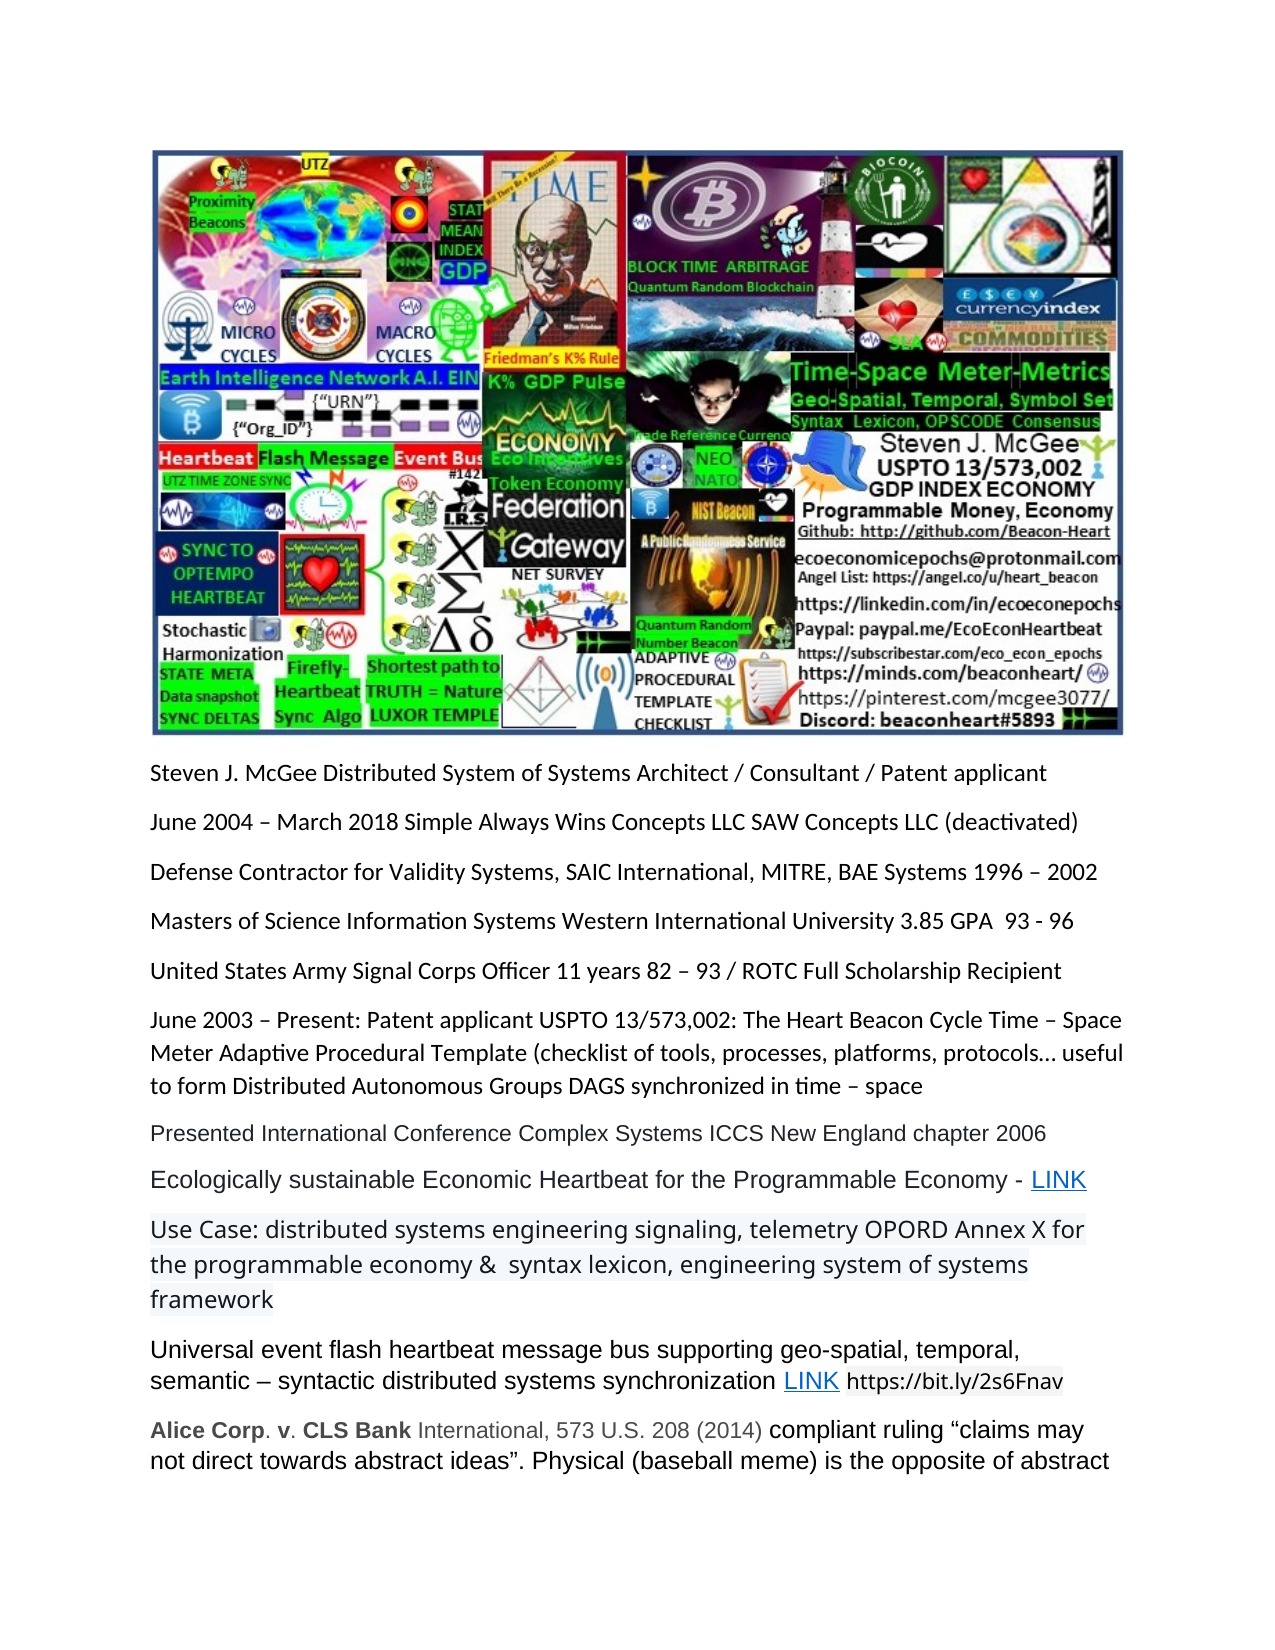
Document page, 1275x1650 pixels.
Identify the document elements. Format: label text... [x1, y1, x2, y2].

text Steven J. McGee Distributed System of Systems Architect / Consultant / Patent applicant [150, 757, 1125, 787]
text Defense Contractor for Validity Systems, SAIC International, MITRE, BAE Systems 1996 – 2002 [150, 856, 1125, 886]
text United States Army Signal Corps Officer 11 years 82 – 93 / ROTC Full Scholarship Recipient [150, 955, 1125, 986]
text Universal event flash heartbeat message bus supporting geo-spatial, temporal, semantic – syntactic distributed systems synchronization LINK https://bit.ly/2s6Fnav [150, 1335, 1125, 1396]
text Presented International Conference Complex Systems ICCS New England chapter 2006 [150, 1120, 1125, 1146]
text Alice Corp. v. CLS Bank International, 573 U.S. 208 (2014) compliant ruling “claims may not direct towards abstract ideas”. Physical (baseball meme) is the opposite of abstract [150, 1415, 1125, 1475]
text Use Case: distributed systems engineering signaling, telemetry OPORD Annex X for the programmable economy & syntax lexicon, engineering system of systems framework [150, 1213, 1125, 1316]
text June 2003 – Present: Patent applicant USPTO 13/573,002: The Heart Beacon Cycle Time – Space Meter Adaptive Procedural Template (checklist of tools, processes, platforms, protocols… useful to form Distributed Autonomous Groups DAGS synchronized in time – space [150, 1004, 1125, 1101]
text June 2004 – March 2018 Simple Always Wins Concepts LLC SAW Concepts LLC (deactivated) [150, 806, 1125, 837]
text Ecologically sustainable Economic Heartbeat for the Programmable Economy - LINK [150, 1165, 1125, 1194]
text Masters of Science Information Systems Western International University 3.85 GPA 93 - 96 [150, 905, 1125, 936]
picture [150, 150, 1125, 738]
